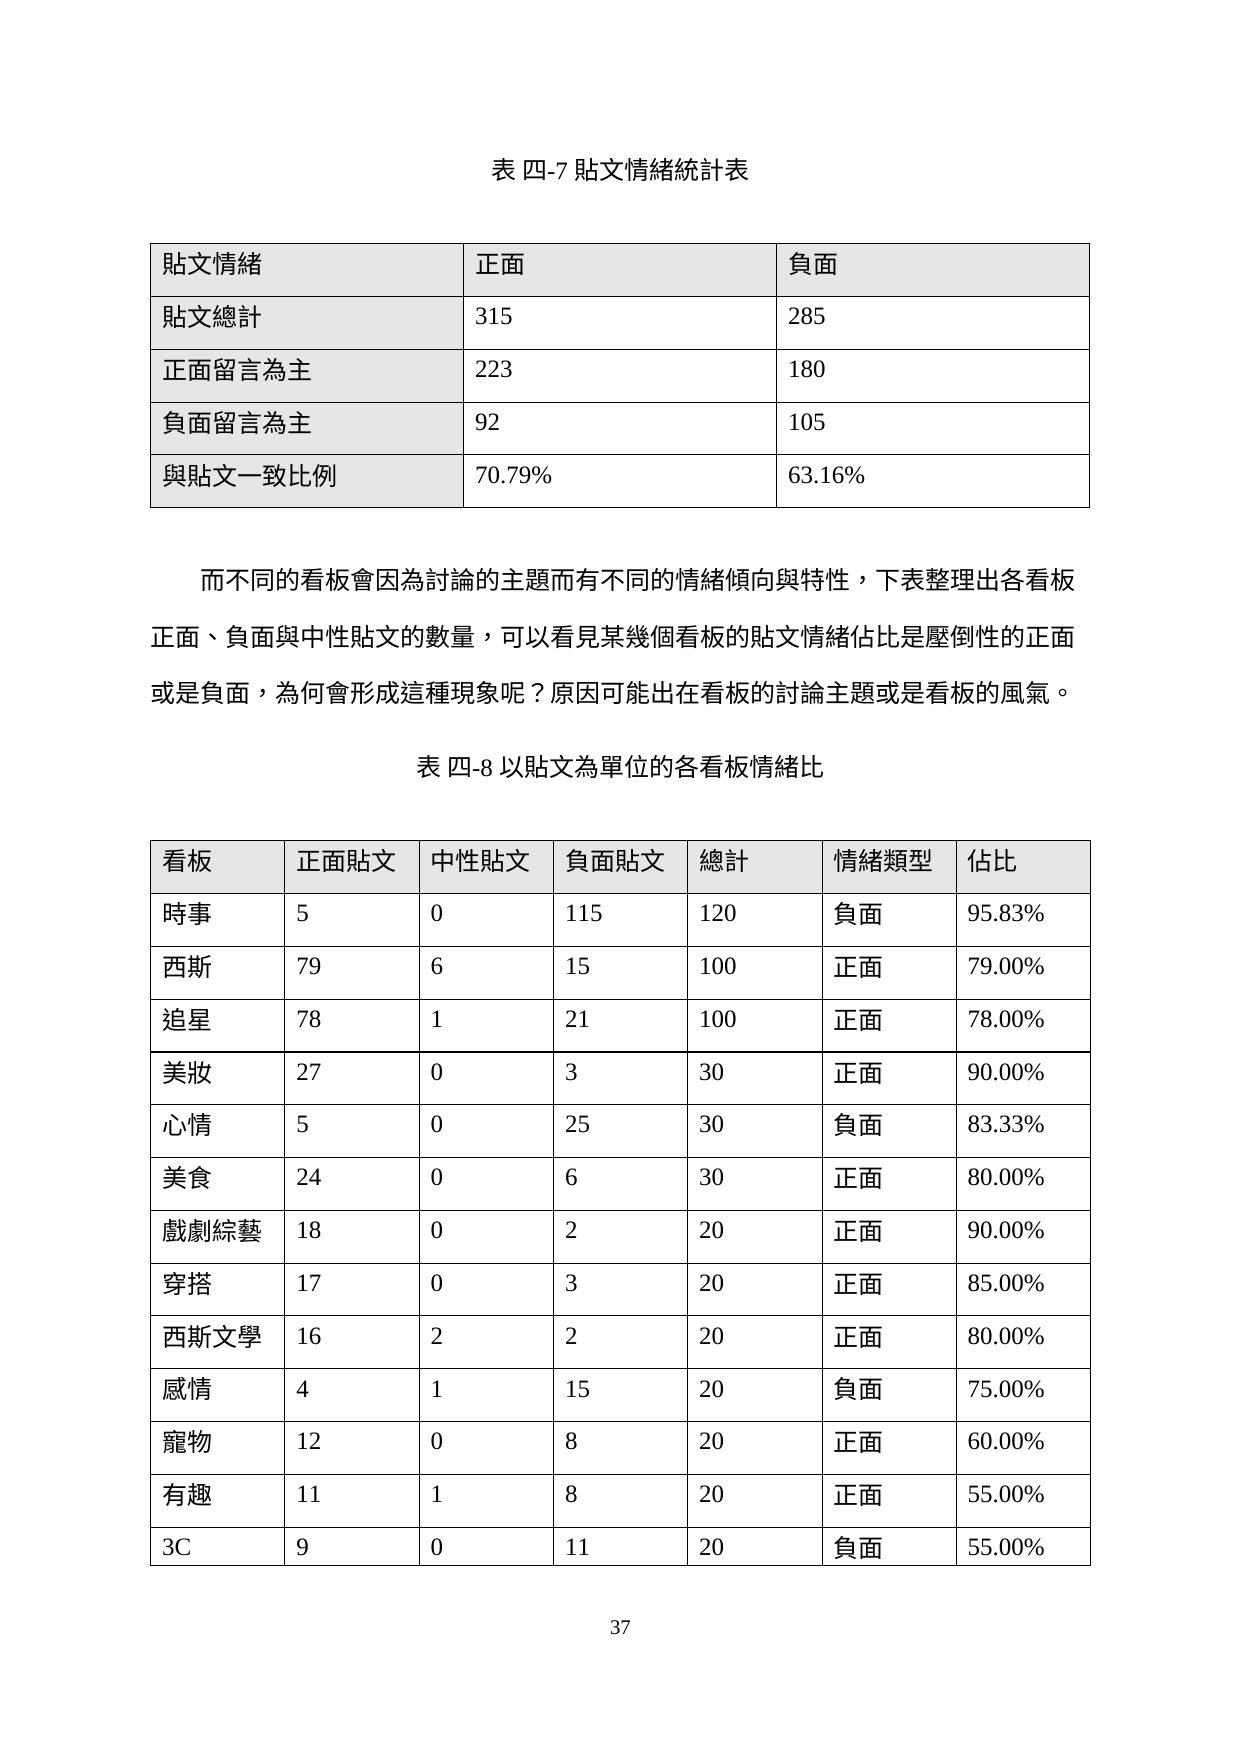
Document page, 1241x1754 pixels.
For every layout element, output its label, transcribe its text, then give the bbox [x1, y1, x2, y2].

table_cell 20 [688, 1316, 822, 1368]
table_cell 正面 [823, 1000, 956, 1051]
table_cell 0 [420, 894, 553, 946]
table_cell 21 [554, 1000, 687, 1051]
table_cell 11 [554, 1528, 687, 1565]
table_cell 9 [285, 1528, 419, 1565]
table_cell 正面 [823, 1316, 956, 1368]
table_cell 正面 [823, 1264, 956, 1315]
table_cell 79.00% [957, 947, 1090, 998]
table_cell 315 [464, 297, 776, 349]
table_cell 0 [420, 1422, 553, 1474]
table_cell 223 [464, 350, 776, 402]
table_cell 20 [688, 1422, 822, 1474]
table_cell 20 [688, 1211, 822, 1263]
table_cell 0 [420, 1053, 553, 1104]
table_header 情緒類型 [823, 841, 956, 893]
table_cell 100 [688, 947, 822, 998]
table_cell 95.83% [957, 894, 1090, 946]
table_cell 穿搭 [151, 1264, 284, 1315]
table_cell 55.00% [957, 1475, 1090, 1527]
table_cell 正面 [823, 1158, 956, 1210]
table_cell 78 [285, 1000, 419, 1051]
table_cell 西斯 [151, 947, 284, 998]
table_cell 西斯文學 [151, 1316, 284, 1368]
table_cell 6 [554, 1158, 687, 1210]
table_cell 0 [420, 1264, 553, 1315]
table_cell 負面 [823, 1369, 956, 1421]
table_cell 83.33% [957, 1105, 1090, 1157]
table_header 中性貼文 [420, 841, 553, 893]
table_cell 6 [420, 947, 553, 998]
table_cell 正面 [823, 1211, 956, 1263]
table_cell 80.00% [957, 1316, 1090, 1368]
table_cell 3 [554, 1053, 687, 1104]
table_cell 20 [688, 1369, 822, 1421]
table_cell 79 [285, 947, 419, 998]
table_header 正面 [464, 244, 776, 296]
table_cell 180 [777, 350, 1089, 402]
table_cell 1 [420, 1000, 553, 1051]
table_cell 0 [420, 1528, 553, 1565]
table_header 貼文情緒 [151, 244, 463, 296]
table_cell 正面 [823, 947, 956, 998]
table_cell 3C [151, 1528, 284, 1565]
table_header 總計 [688, 841, 822, 893]
table_cell 105 [777, 403, 1089, 454]
table_cell 8 [554, 1422, 687, 1474]
table_cell 90.00% [957, 1053, 1090, 1104]
table_cell 5 [285, 1105, 419, 1157]
table_cell 負面 [823, 1528, 956, 1565]
table_cell 25 [554, 1105, 687, 1157]
table_cell 1 [420, 1369, 553, 1421]
table_cell 18 [285, 1211, 419, 1263]
table_cell 負面 [823, 894, 956, 946]
table_cell 3 [554, 1264, 687, 1315]
table_cell 2 [554, 1316, 687, 1368]
table_cell 12 [285, 1422, 419, 1474]
table_cell 2 [420, 1316, 553, 1368]
table_cell 5 [285, 894, 419, 946]
table_cell 24 [285, 1158, 419, 1210]
table_cell 正面留言為主 [151, 350, 463, 402]
table_cell 2 [554, 1211, 687, 1263]
table_cell 115 [554, 894, 687, 946]
table_cell 27 [285, 1053, 419, 1104]
table_cell 20 [688, 1528, 822, 1565]
table_cell 與貼文一致比例 [151, 455, 463, 507]
table_cell 55.00% [957, 1528, 1090, 1565]
table_cell 追星 [151, 1000, 284, 1051]
table_cell 負面留言為主 [151, 403, 463, 454]
table_header 正面貼文 [285, 841, 419, 893]
table_cell 30 [688, 1053, 822, 1104]
table_cell 8 [554, 1475, 687, 1527]
table_cell 85.00% [957, 1264, 1090, 1315]
text 而不同的看板會因為討論的主題而有不同的情緒傾向與特性，下表整理出各看板正面、負面與中性貼文的數量，可以看見某幾個看板的貼文情緒佔比是壓倒性的正面或是負面，為何會形成這種現象呢？原因可能出在看板的討論主題或是看板的風氣。 [150, 560, 1090, 710]
table_header 負面 [777, 244, 1089, 296]
table_cell 貼文總計 [151, 297, 463, 349]
table_cell 120 [688, 894, 822, 946]
table_cell 63.16% [777, 455, 1089, 507]
table_cell 11 [285, 1475, 419, 1527]
table_cell 正面 [823, 1422, 956, 1474]
table_cell 時事 [151, 894, 284, 946]
table_cell 78.00% [957, 1000, 1090, 1051]
table_cell 0 [420, 1158, 553, 1210]
table_cell 有趣 [151, 1475, 284, 1527]
table_cell 正面 [823, 1475, 956, 1527]
table_cell 20 [688, 1475, 822, 1527]
table_cell 4 [285, 1369, 419, 1421]
table_cell 90.00% [957, 1211, 1090, 1263]
table_cell 0 [420, 1105, 553, 1157]
table_cell 17 [285, 1264, 419, 1315]
table_cell 1 [420, 1475, 553, 1527]
table_cell 30 [688, 1158, 822, 1210]
table_cell 0 [420, 1211, 553, 1263]
table_cell 16 [285, 1316, 419, 1368]
table_cell 100 [688, 1000, 822, 1051]
table_header 看板 [151, 841, 284, 893]
table_header 負面貼文 [554, 841, 687, 893]
table_cell 75.00% [957, 1369, 1090, 1421]
table_cell 15 [554, 947, 687, 998]
table_cell 感情 [151, 1369, 284, 1421]
table_cell 60.00% [957, 1422, 1090, 1474]
table_cell 心情 [151, 1105, 284, 1157]
table_cell 15 [554, 1369, 687, 1421]
table_cell 285 [777, 297, 1089, 349]
table_cell 寵物 [151, 1422, 284, 1474]
table_cell 美妝 [151, 1053, 284, 1104]
table_cell 80.00% [957, 1158, 1090, 1210]
table_cell 70.79% [464, 455, 776, 507]
table_cell 20 [688, 1264, 822, 1315]
table_cell 負面 [823, 1105, 956, 1157]
table_cell 美食 [151, 1158, 284, 1210]
table_header 佔比 [957, 841, 1090, 893]
table_cell 30 [688, 1105, 822, 1157]
table_cell 92 [464, 403, 776, 454]
table_cell 戲劇綜藝 [151, 1211, 284, 1263]
table_cell 正面 [823, 1053, 956, 1104]
